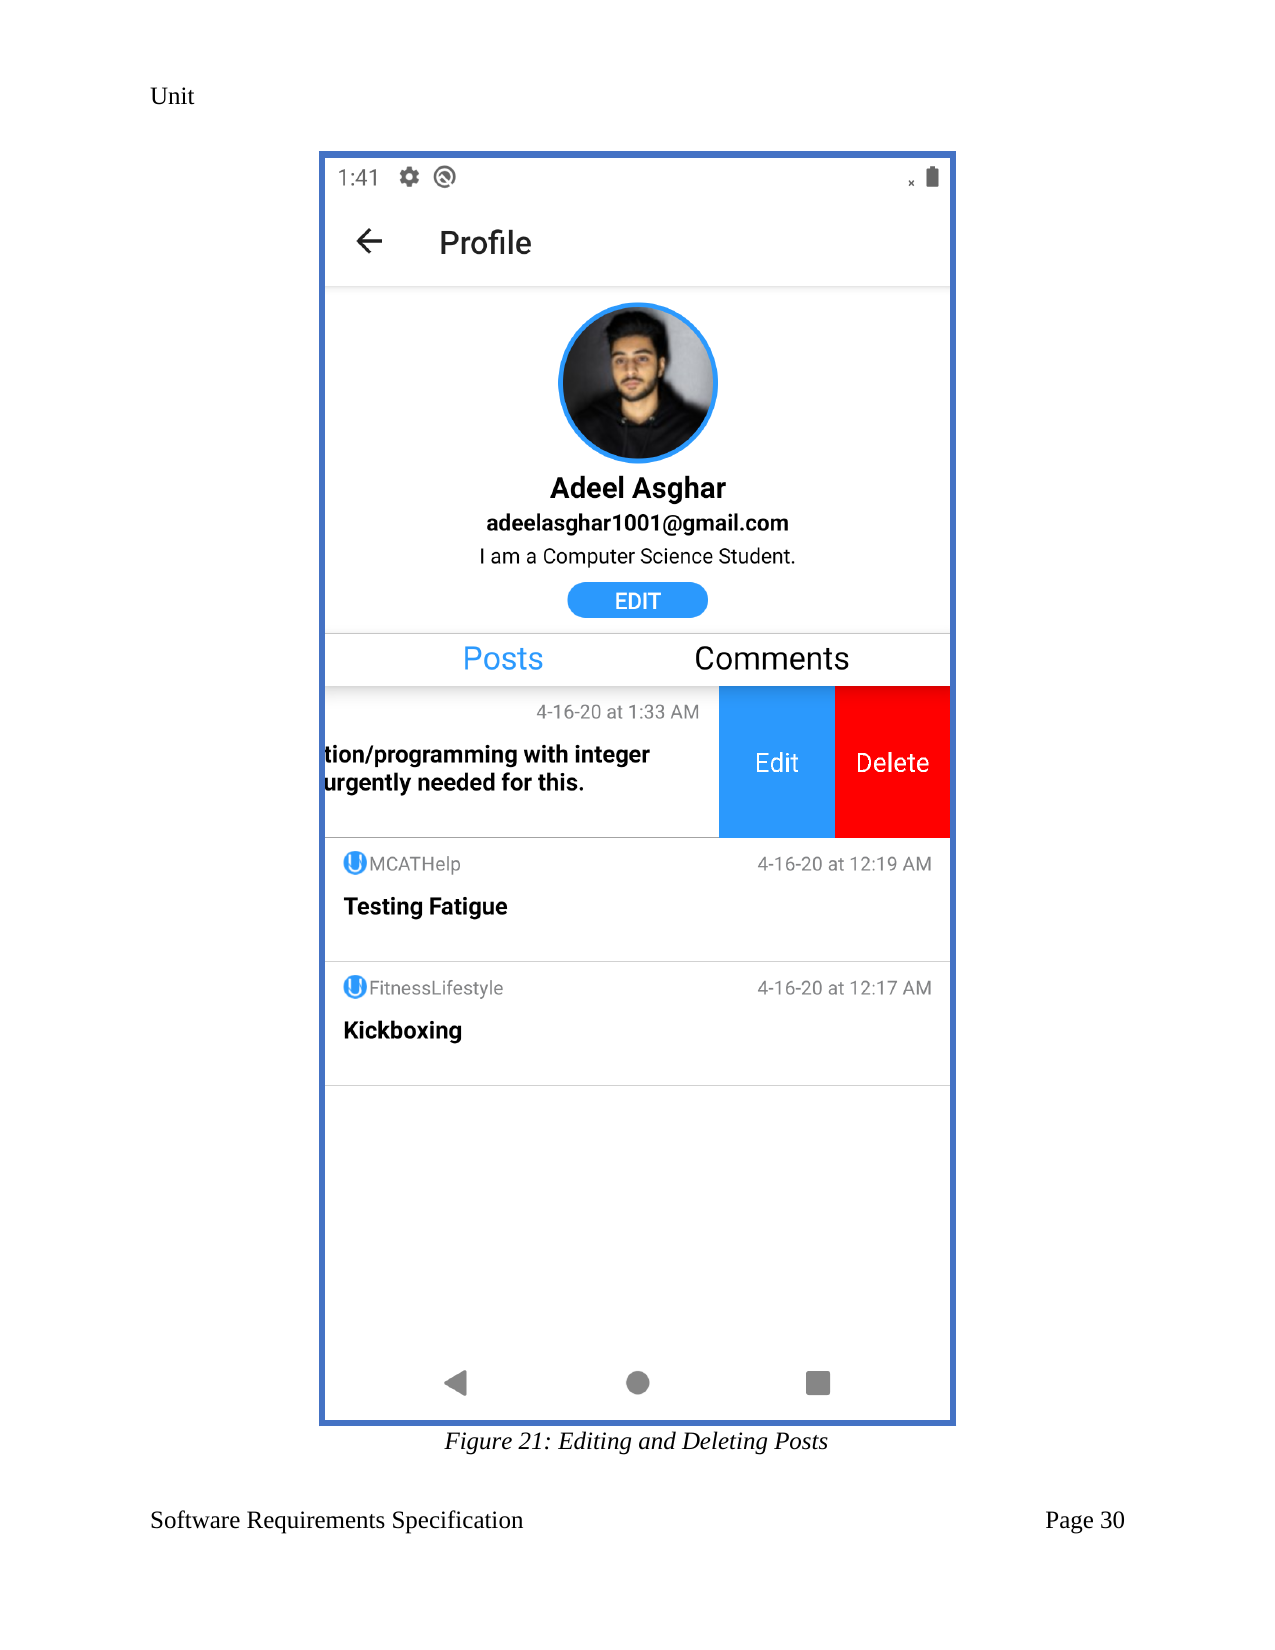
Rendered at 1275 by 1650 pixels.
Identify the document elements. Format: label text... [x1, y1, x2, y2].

picture [325, 158, 950, 1420]
